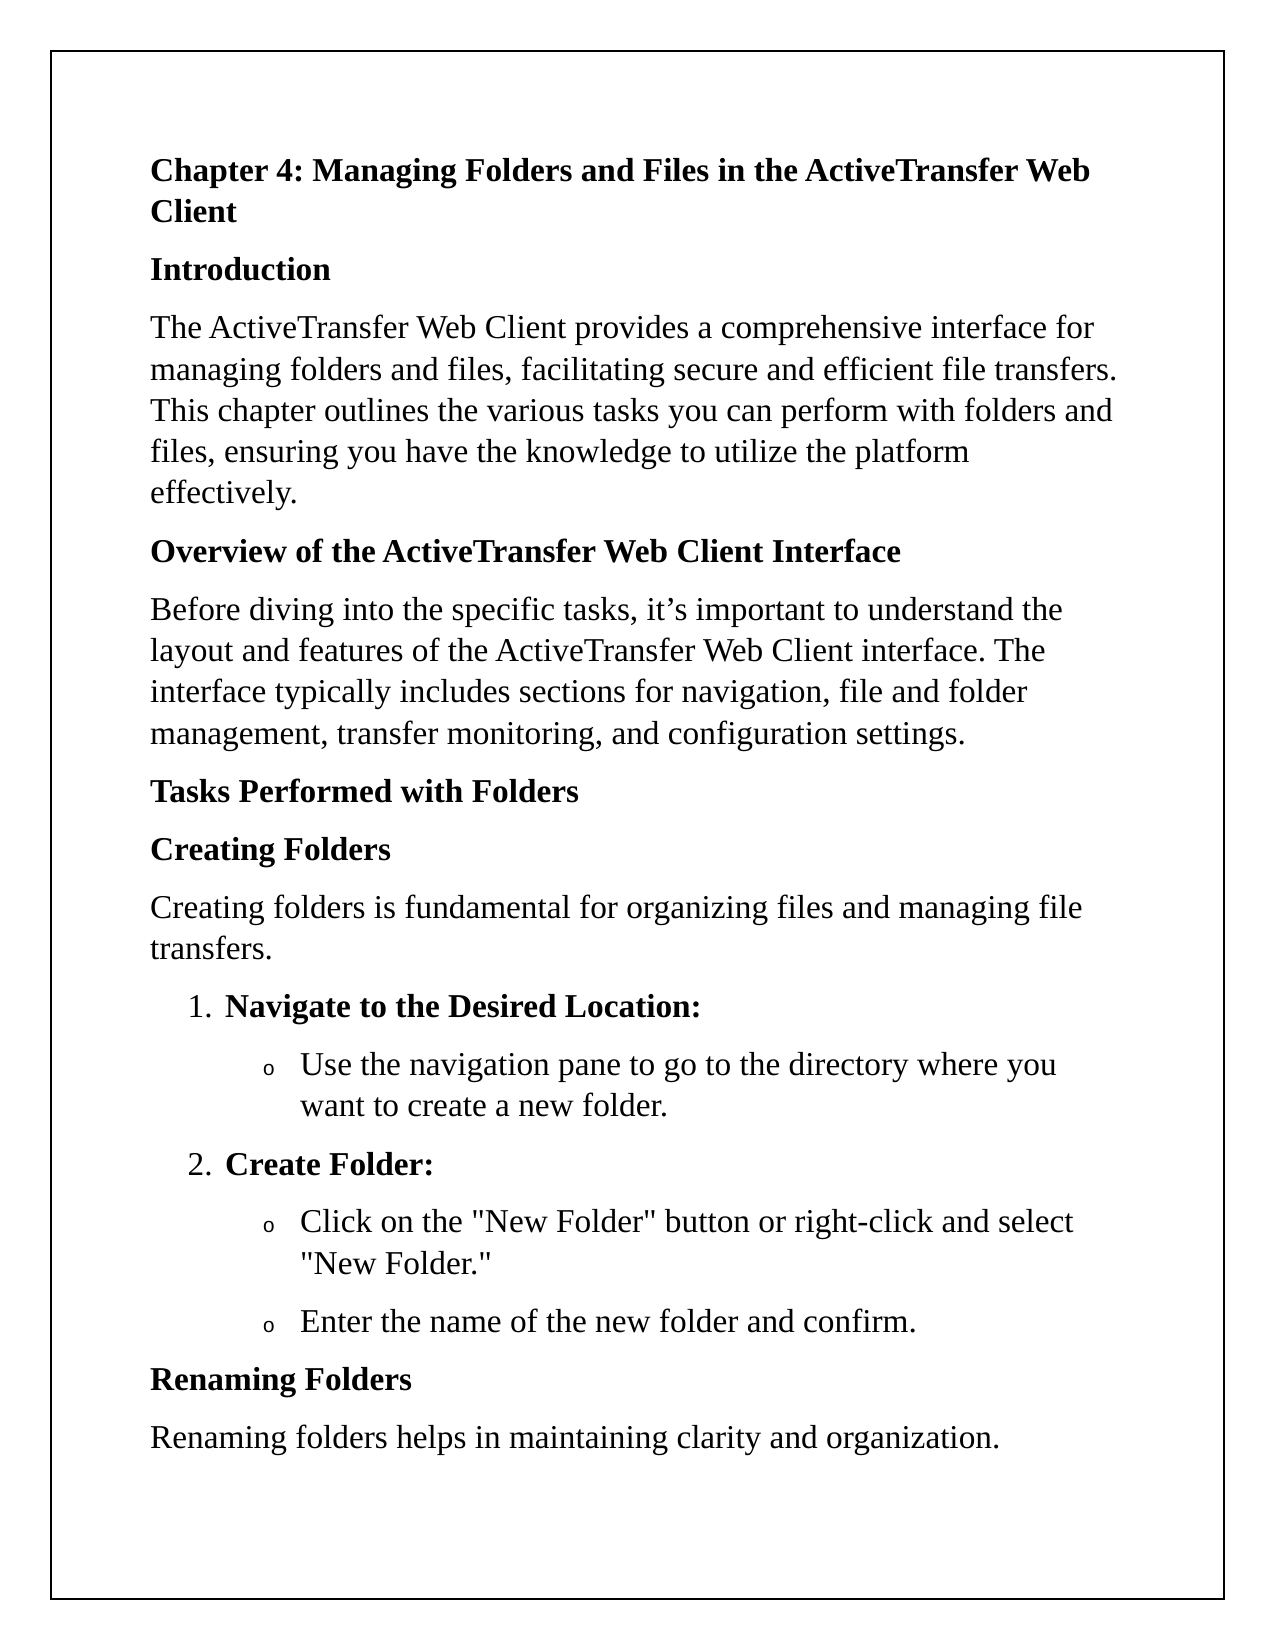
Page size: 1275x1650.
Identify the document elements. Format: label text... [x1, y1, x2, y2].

text Overview of the ActiveTransfer Web Client Interface [150, 531, 1125, 569]
text Before diving into the specific tasks, it’s important to understand the layout and features of the ActiveTransfer Web Client interface. The interface typically includes sections for navigation, file and folder management, transfer monitoring, and configuration settings. [150, 589, 1125, 751]
text Chapter 4: Managing Folders and Files in the ActiveTransfer Web Client [150, 150, 1125, 230]
list Create Folder: [187, 1144, 1125, 1182]
text Creating Folders [150, 829, 1125, 867]
list Click on the "New Folder" button or right-click and select "New Folder." [262, 1202, 1125, 1281]
text Renaming folders helps in maintaining clarity and organization. [150, 1417, 1125, 1456]
text The ActiveTransfer Web Client provides a comprehensive interface for managing folders and files, facilitating secure and efficient file transfers. This chapter outlines the various tasks you can perform with folders and files, ensuring you have the knowledge to utilize the platform effectively. [150, 307, 1125, 511]
text Tasks Performed with Folders [150, 771, 1125, 809]
text Introduction [150, 249, 1125, 288]
text Renaming Folders [150, 1359, 1125, 1397]
list Navigate to the Desired Location: [187, 986, 1125, 1025]
list Enter the name of the new folder and confirm. [262, 1301, 1125, 1339]
text Creating folders is fundamental for organizing files and managing file transfers. [150, 887, 1125, 967]
list Use the navigation pane to go to the directory where you want to create a new folder. [262, 1044, 1125, 1124]
